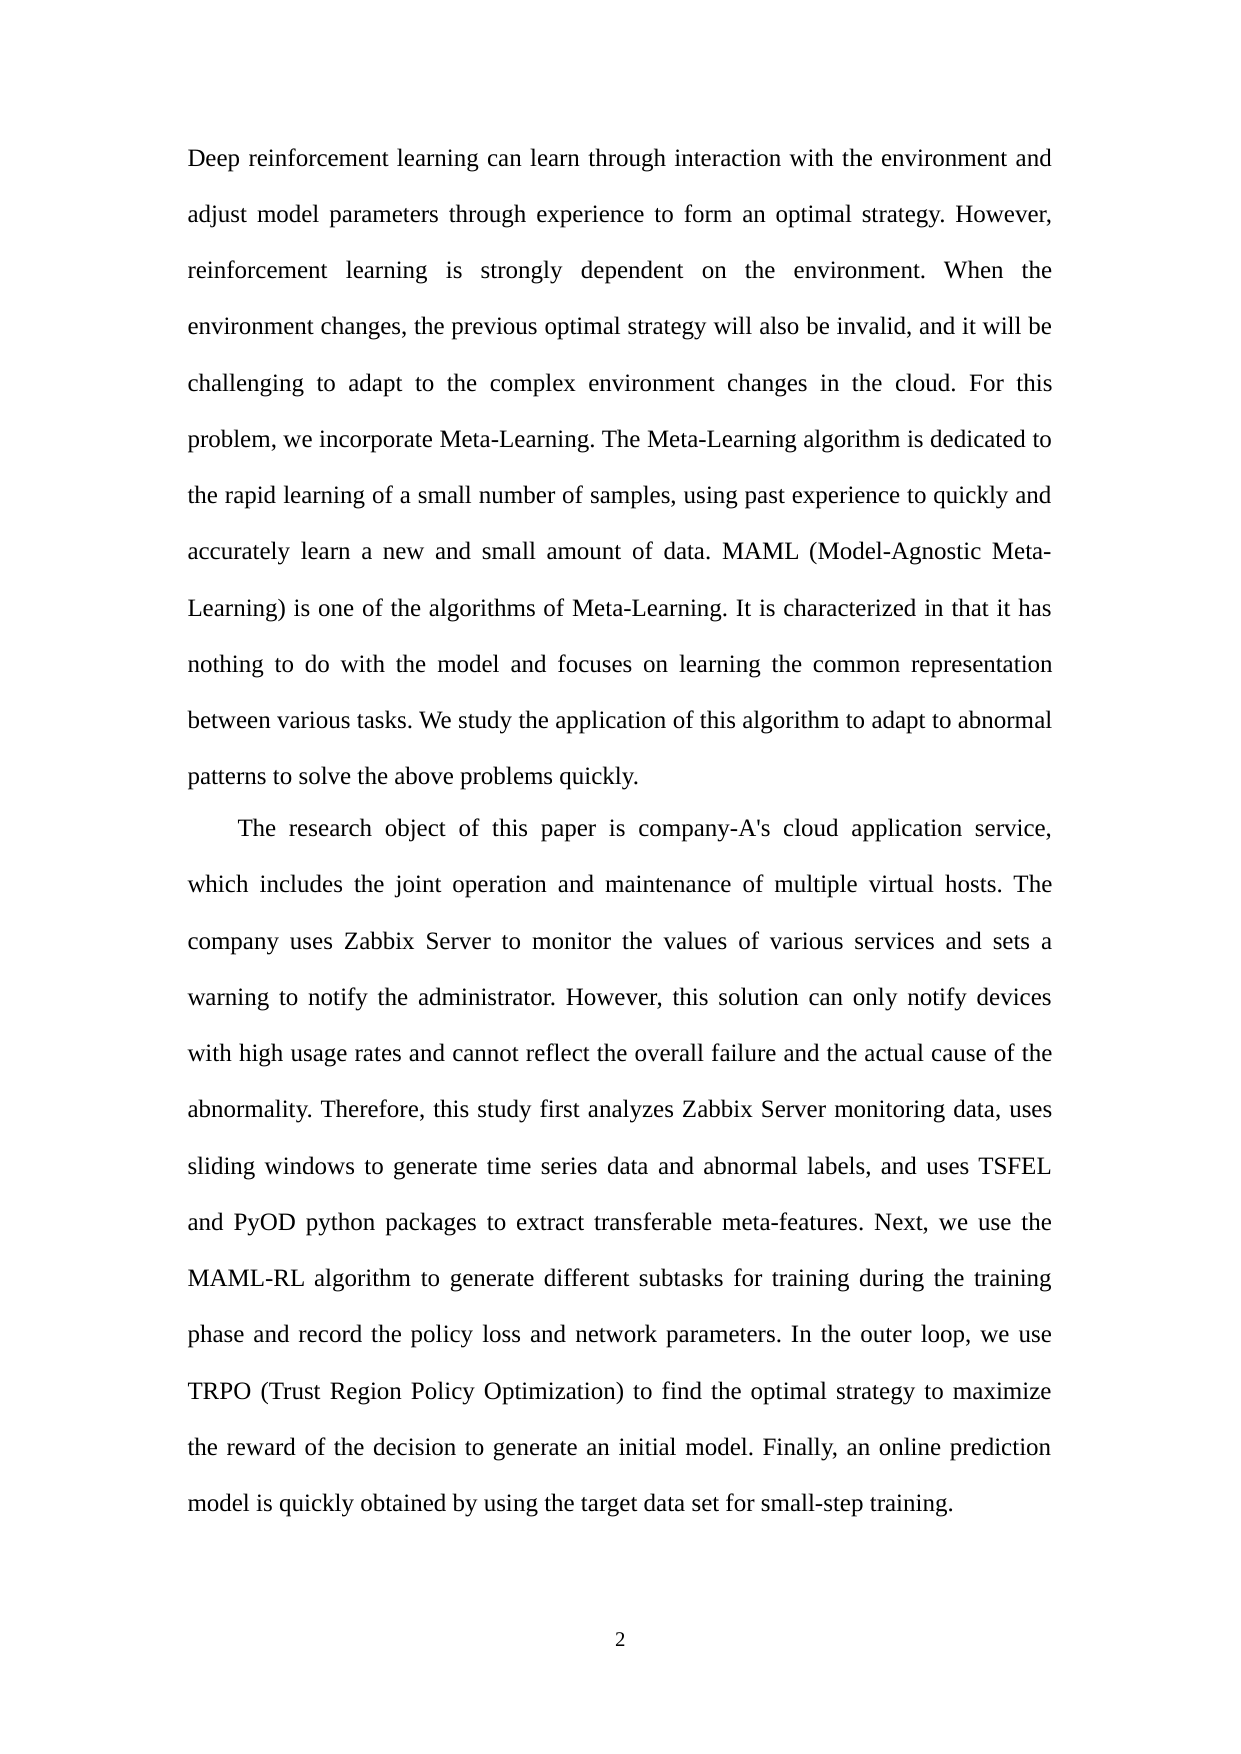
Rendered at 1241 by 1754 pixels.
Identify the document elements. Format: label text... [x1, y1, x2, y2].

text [187, 138, 1053, 794]
text The research object of this paper is company-A's cloud application service, which includes the joint operation and maintenance of multiple virtual hosts. The company uses Zabbix Server to monitor the values of various services and sets a warning to notify the administrator. However, this solution can only notify devices with high usage rates and cannot reflect the overall failure and the actual cause of the abnormality. Therefore, this study first analyzes Zabbix Server monitoring data, uses sliding windows to generate time series data and abnormal labels, and uses TSFEL and PyOD python packages to extract transferable meta-features. Next, we use the MAML-RL algorithm to generate different subtasks for training during the training phase and record the policy loss and network parameters. In the outer loop, we use TRPO (Trust Region Policy Optimization) to find the optimal strategy to maximize the reward of the decision to generate an initial model. Finally, an online prediction model is quickly obtained by using the target data set for small-step training. [187, 809, 1053, 1521]
